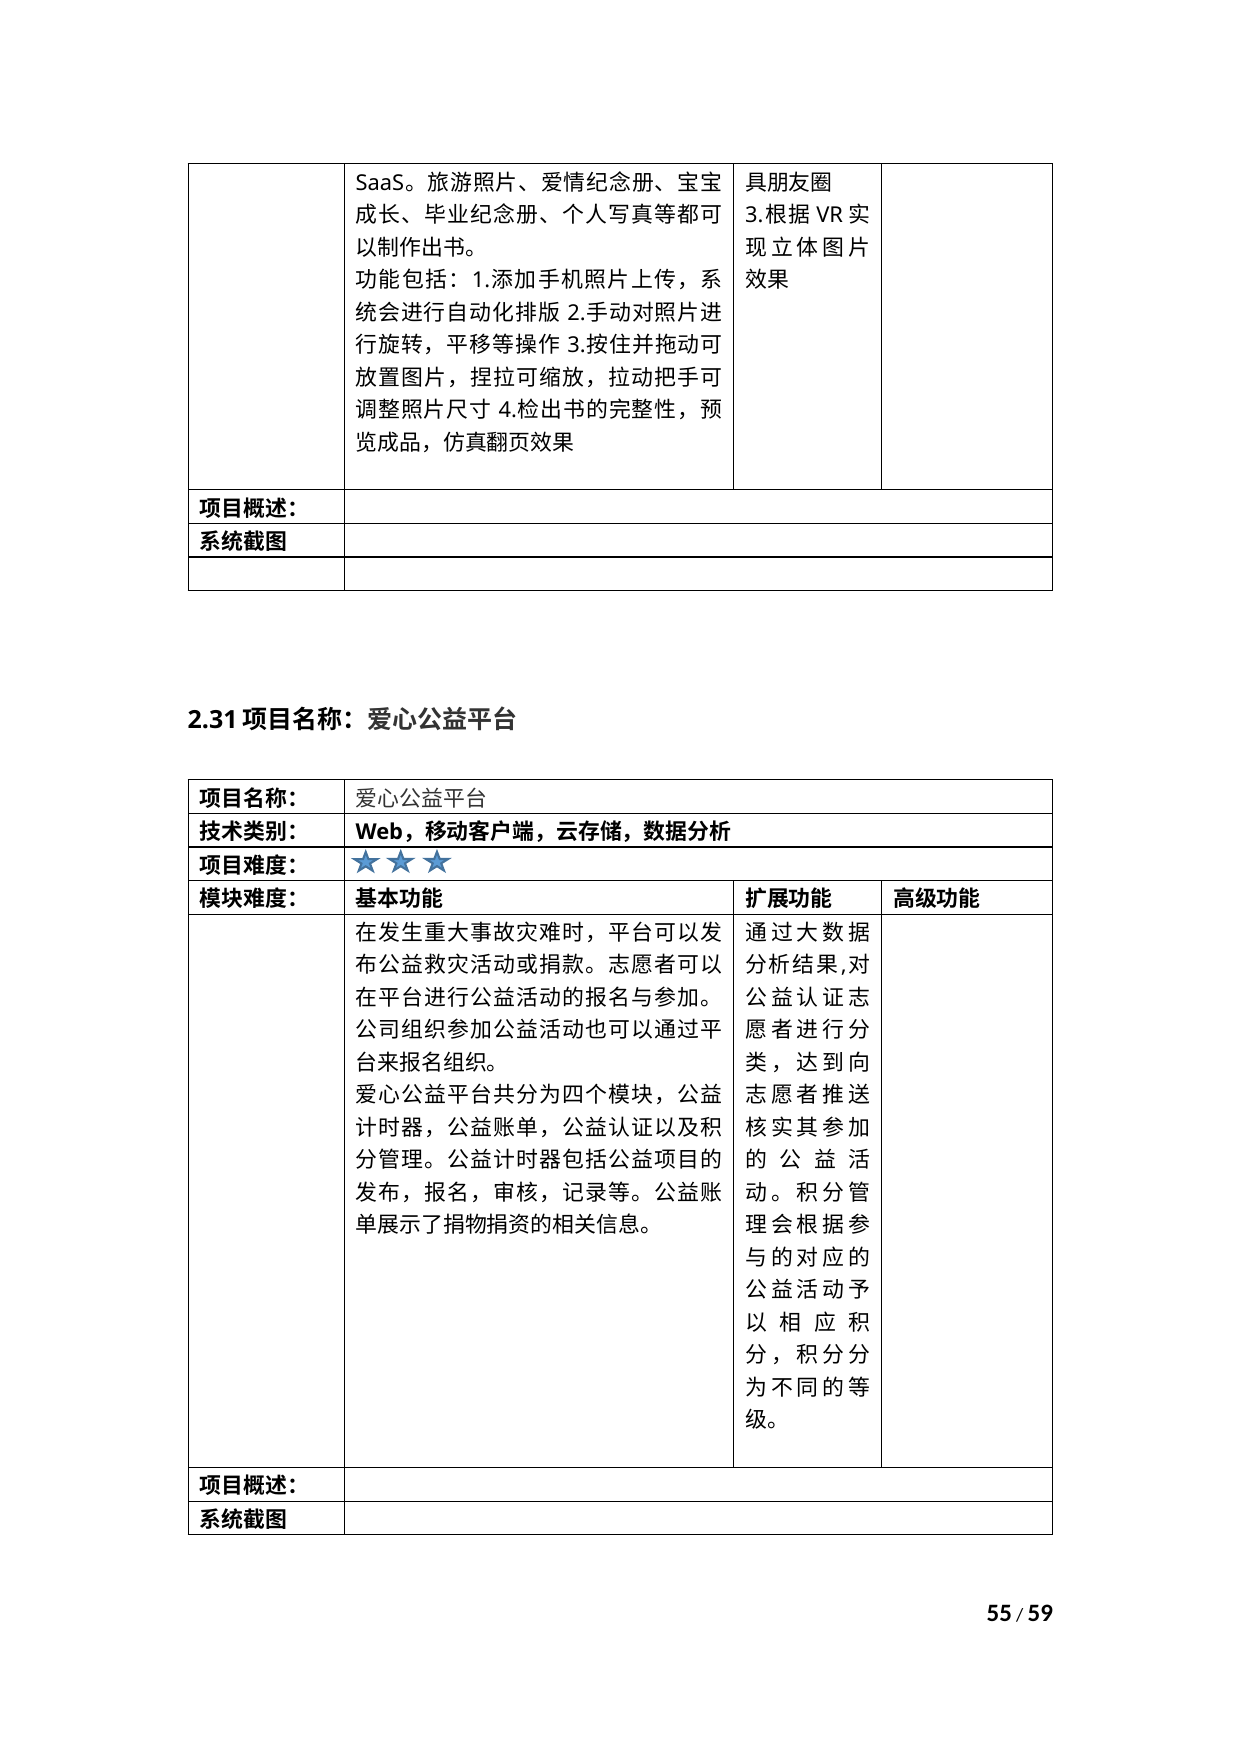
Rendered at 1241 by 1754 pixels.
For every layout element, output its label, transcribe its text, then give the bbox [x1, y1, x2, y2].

table_cell 扩展功能 [734, 881, 881, 913]
table_cell 项目概述： [189, 490, 344, 523]
table_cell 在发生重大事故灾难时，平台可以发布公益救灾活动或捐款。志愿者可以在平台进行公益活动的报名与参加。公司组织参加公益活动也可以通过平台来报名组织。 爱心公益平台共分为四个模块，公益计时器，公益账单，公益认证以及积分管理。公益计时器包括公益项目的发布，报名，审核，记录等。公益账单展示了捐物捐资的相关信息。 [345, 915, 733, 1467]
table_cell 高级功能 [882, 881, 1052, 913]
table_cell 基本功能 [345, 881, 733, 913]
table_cell 系统截图 [189, 1502, 344, 1534]
table_cell [345, 490, 1052, 523]
table_cell [345, 848, 1052, 880]
table_cell [189, 915, 344, 1467]
table_cell [345, 524, 1052, 556]
table_header 爱心公益平台 [345, 780, 1052, 813]
table_cell [345, 1502, 1052, 1534]
table_cell [345, 1468, 1052, 1501]
table_cell [882, 915, 1052, 1467]
table_cell Web，移动客户端，云存储，数据分析 [345, 814, 1052, 846]
table_cell 项目概述： [189, 1468, 344, 1501]
subtitle 2.31项目名称：爱心公益平台 [187, 685, 1053, 750]
table_cell 技术类别： [189, 814, 344, 846]
table_header 项目名称： [189, 780, 344, 813]
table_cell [345, 164, 733, 489]
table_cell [734, 164, 881, 489]
table_cell 通过大数据分析结果,对公益认证志愿者进行分类，达到向志愿者推送核实其参加的公益活动。积分管理会根据参与的对应的公益活动予以相应积分，积分分为不同的等级。 [734, 915, 881, 1467]
table_cell 模块难度： [189, 881, 344, 913]
table_cell [189, 558, 344, 590]
table_cell 项目难度： [189, 848, 344, 880]
table_cell 系统截图 [189, 524, 344, 556]
table_cell [345, 558, 1052, 590]
table_cell [189, 164, 344, 489]
table_cell [882, 164, 1052, 489]
